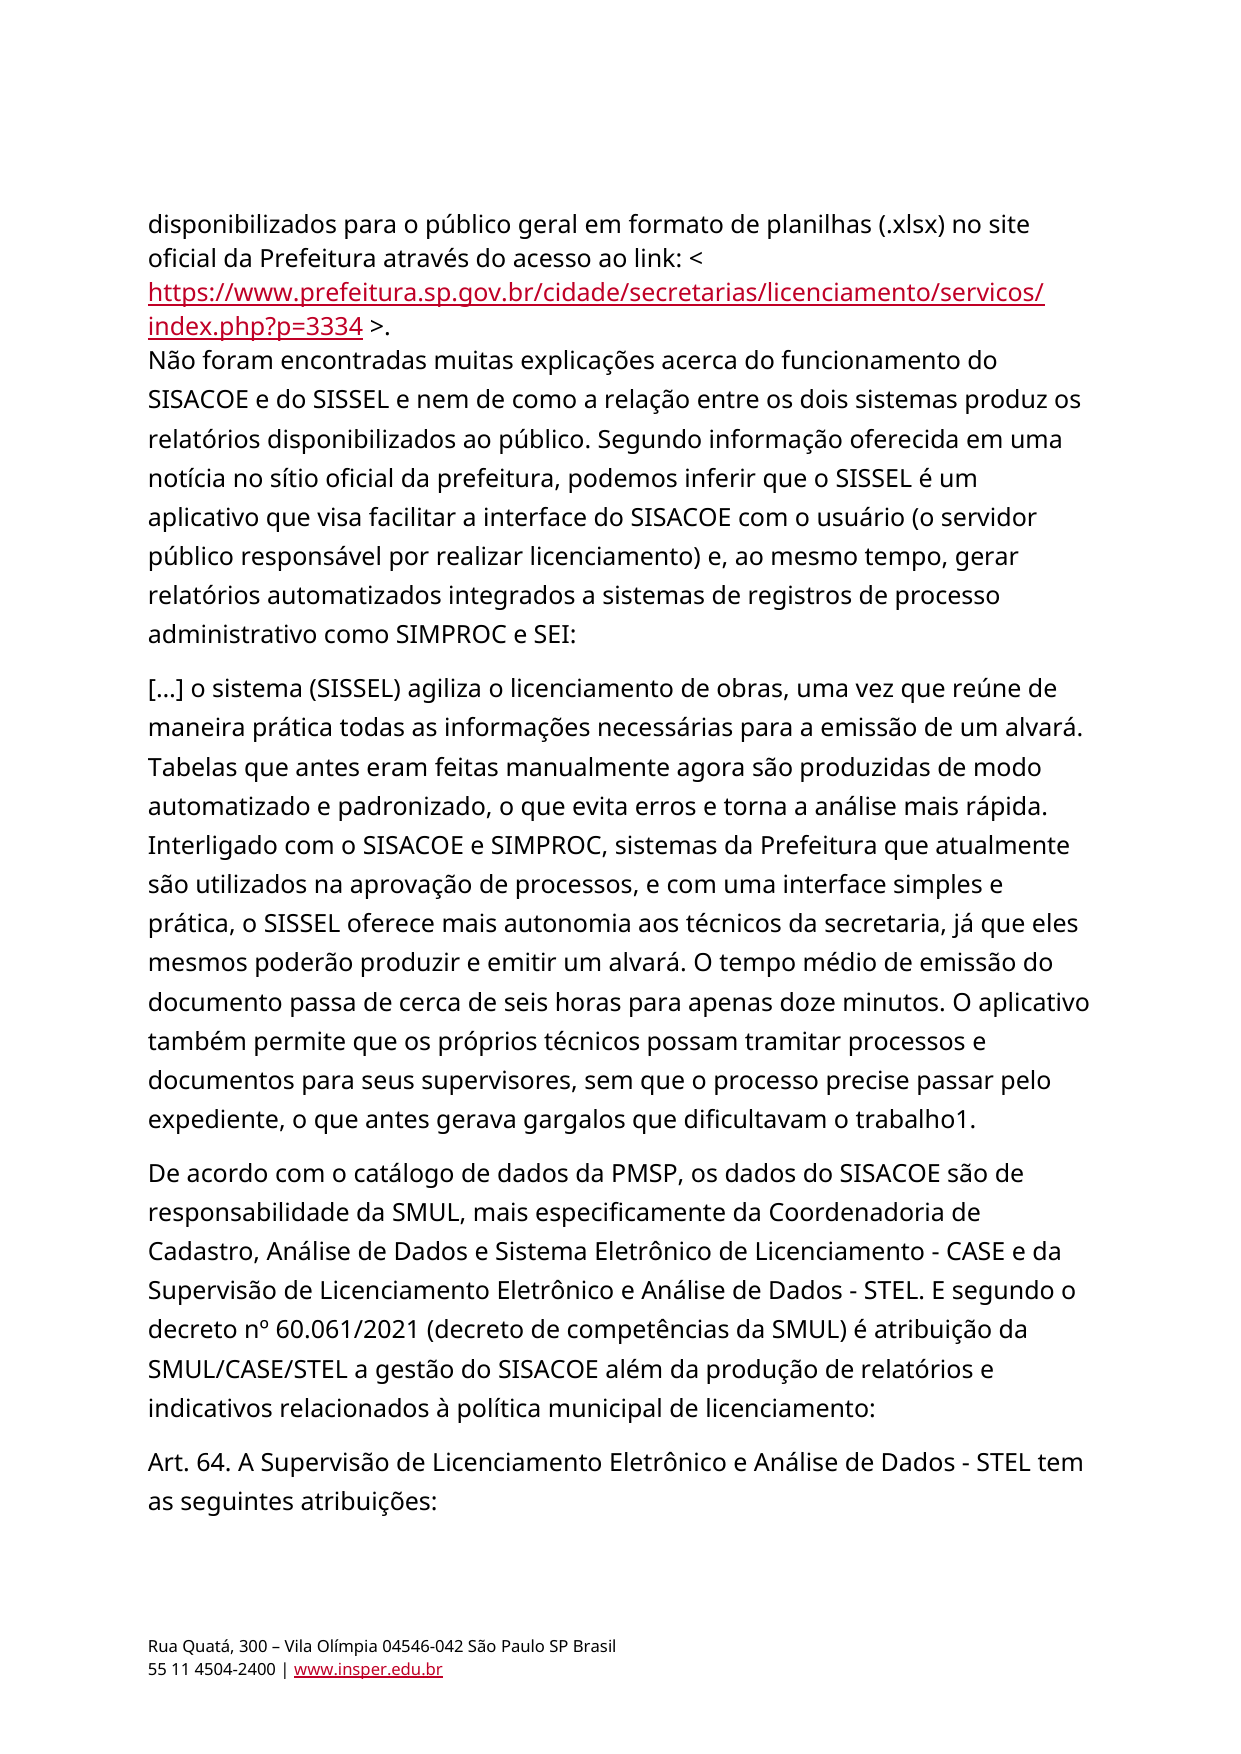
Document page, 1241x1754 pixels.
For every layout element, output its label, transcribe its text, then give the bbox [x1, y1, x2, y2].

text De acordo com o catálogo de dados da PMSP, os dados do SISACOE são de responsabilidade da SMUL, mais especificamente da Coordenadoria de Cadastro, Análise de Dados e Sistema Eletrônico de Licenciamento - CASE e da Supervisão de Licenciamento Eletrônico e Análise de Dados - STEL. E segundo o decreto nº 60.061/2021 (decreto de competências da SMUL) é atribuição da SMUL/CASE/STEL a gestão do SISACOE além da produção de relatórios e indicativos relacionados à política municipal de licenciamento: [148, 1156, 1093, 1424]
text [148, 1444, 1093, 1557]
text […] o sistema (SISSEL) agiliza o licenciamento de obras, uma vez que reúne de maneira prática todas as informações necessárias para a emissão de um alvará. Tabelas que antes eram feitas manualmente agora são produzidas de modo automatizado e padronizado, o que evita erros e torna a análise mais rápida. Interligado com o SISACOE e SIMPROC, sistemas da Prefeitura que atualmente são utilizados na aprovação de processos, e com uma interface simples e prática, o SISSEL oferece mais autonomia aos técnicos da secretaria, já que eles mesmos poderão produzir e emitir um alvará. O tempo médio de emissão do documento passa de cerca de seis horas para apenas doze minutos. O aplicativo também permite que os próprios técnicos possam tramitar processos e documentos para seus supervisores, sem que o processo precise passar pelo expediente, o que antes gerava gargalos que dificultavam o trabalho1. [148, 671, 1093, 1136]
text Não foram encontradas muitas explicações acerca do funcionamento do SISACOE e do SISSEL e nem de como a relação entre os dois sistemas produz os relatórios disponibilizados ao público. Segundo informação oferecida em uma notícia no sítio oficial da prefeitura, podemos inferir que o SISSEL é um aplicativo que visa facilitar a interface do SISACOE com o usuário (o servidor público responsável por realizar licenciamento) e, ao mesmo tempo, gerar relatórios automatizados integrados a sistemas de registros de processo administrativo como SIMPROC e SEI: [148, 343, 1093, 651]
